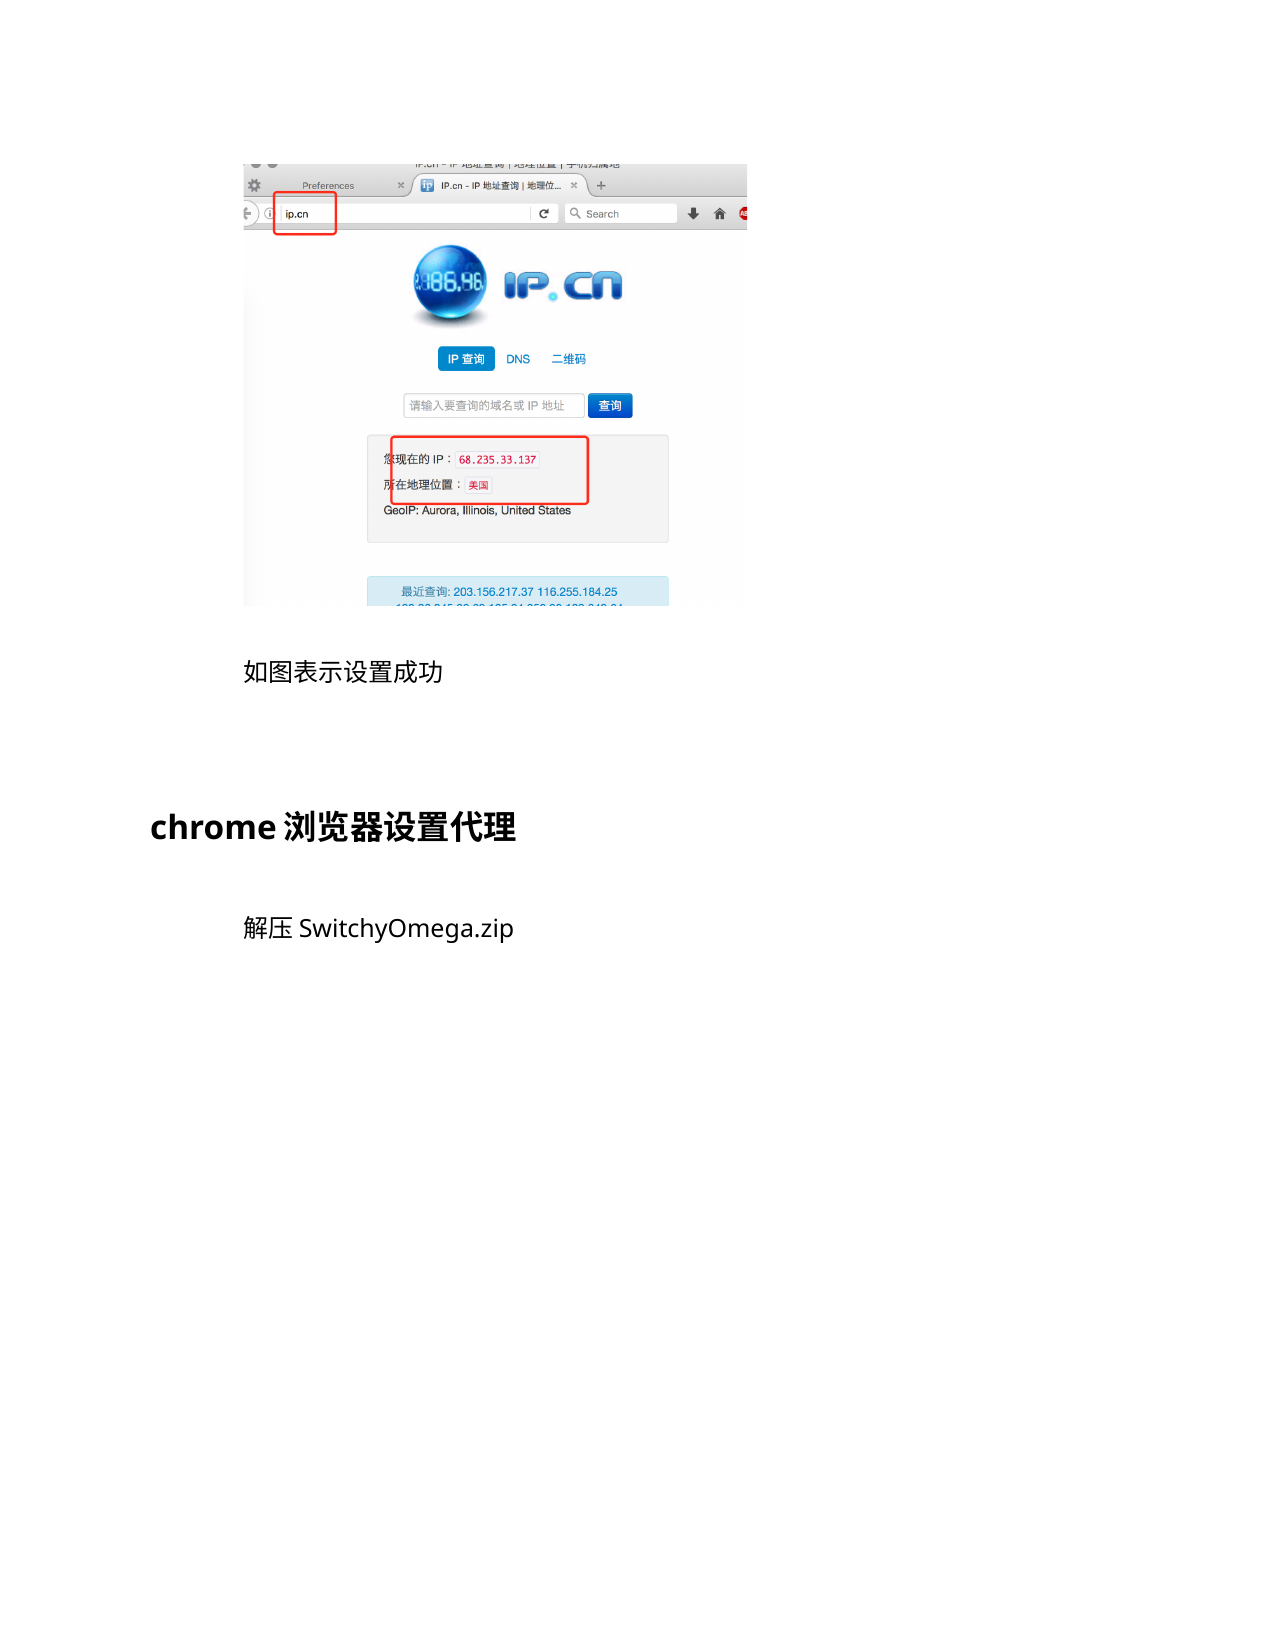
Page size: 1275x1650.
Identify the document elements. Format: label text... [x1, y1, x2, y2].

list 解压SwitchyOmega.zip [243, 904, 1125, 948]
list 如图表示设置成功 [243, 649, 1125, 693]
subtitle chrome浏览器设置代理 [150, 781, 1125, 869]
picture [243, 164, 748, 606]
